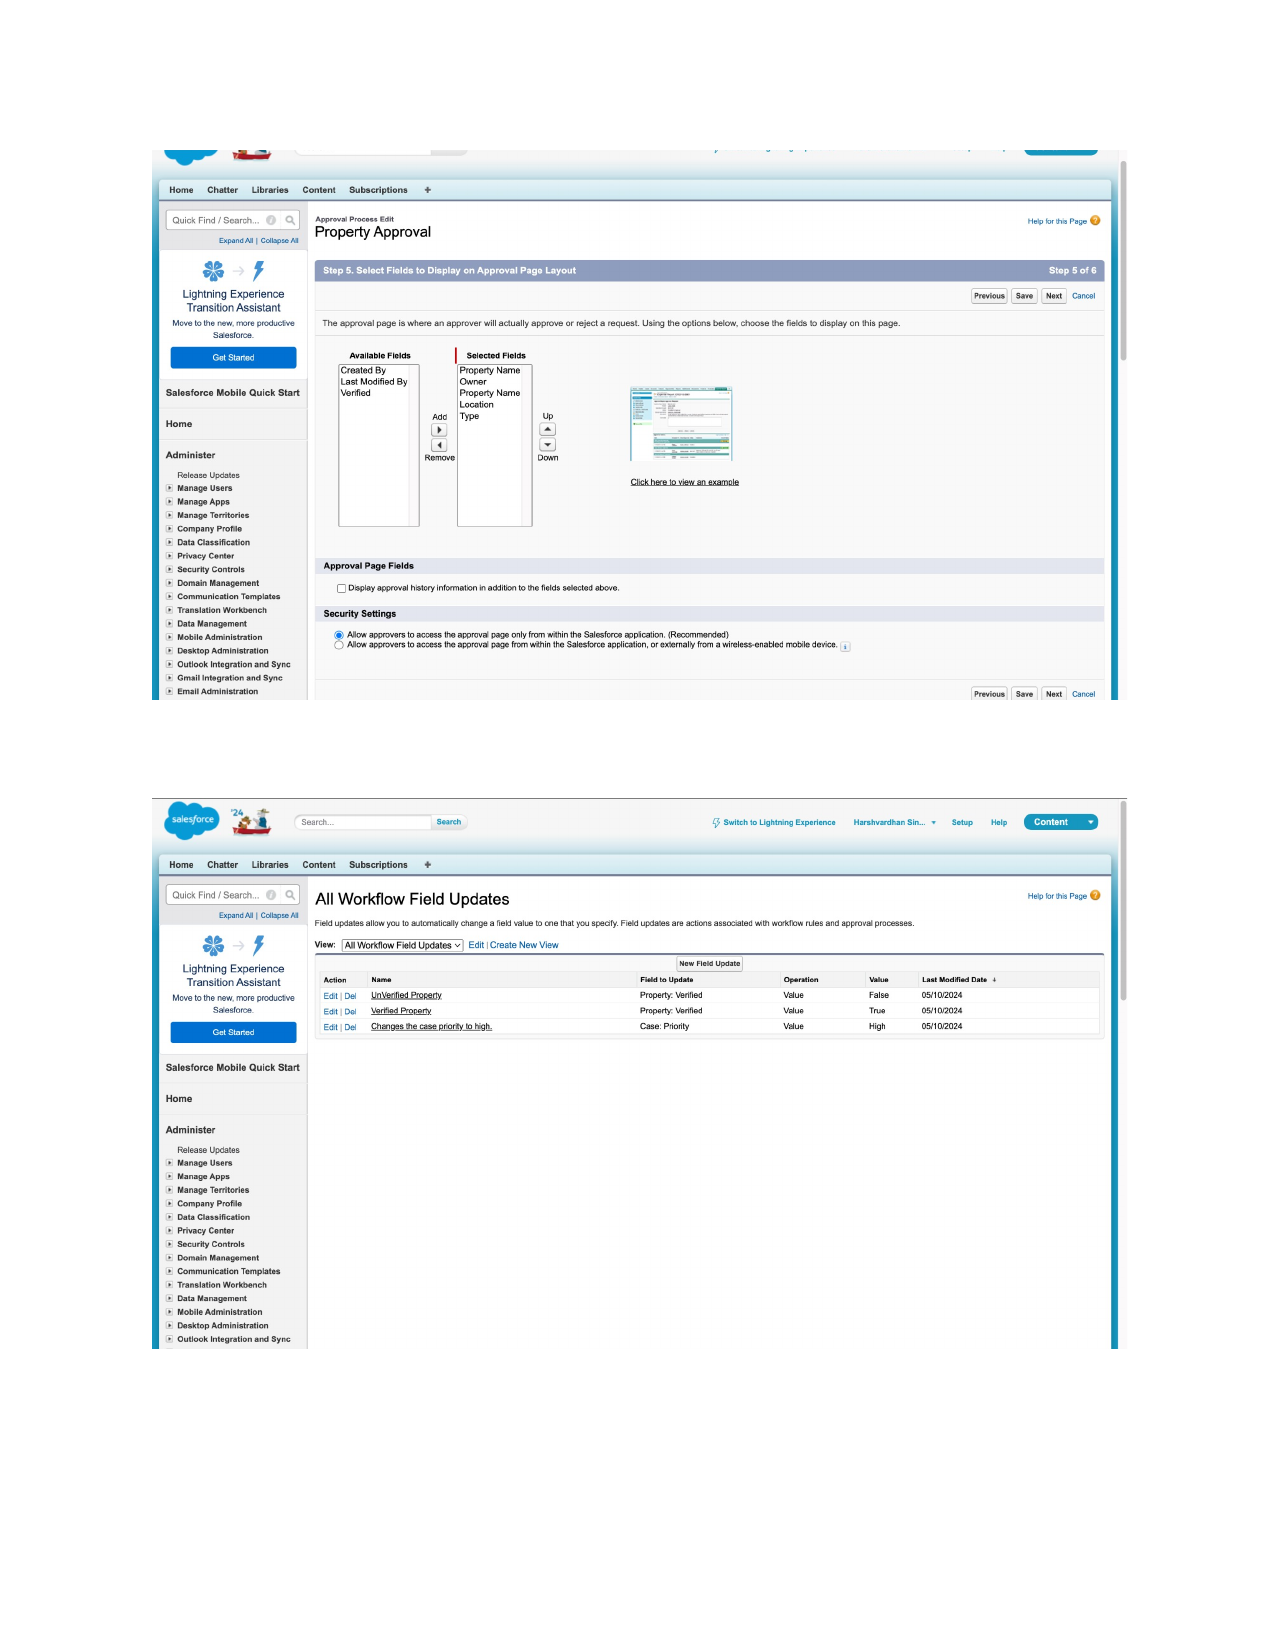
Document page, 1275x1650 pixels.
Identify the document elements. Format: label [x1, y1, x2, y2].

picture [152, 150, 1128, 700]
picture [152, 798, 1128, 1349]
